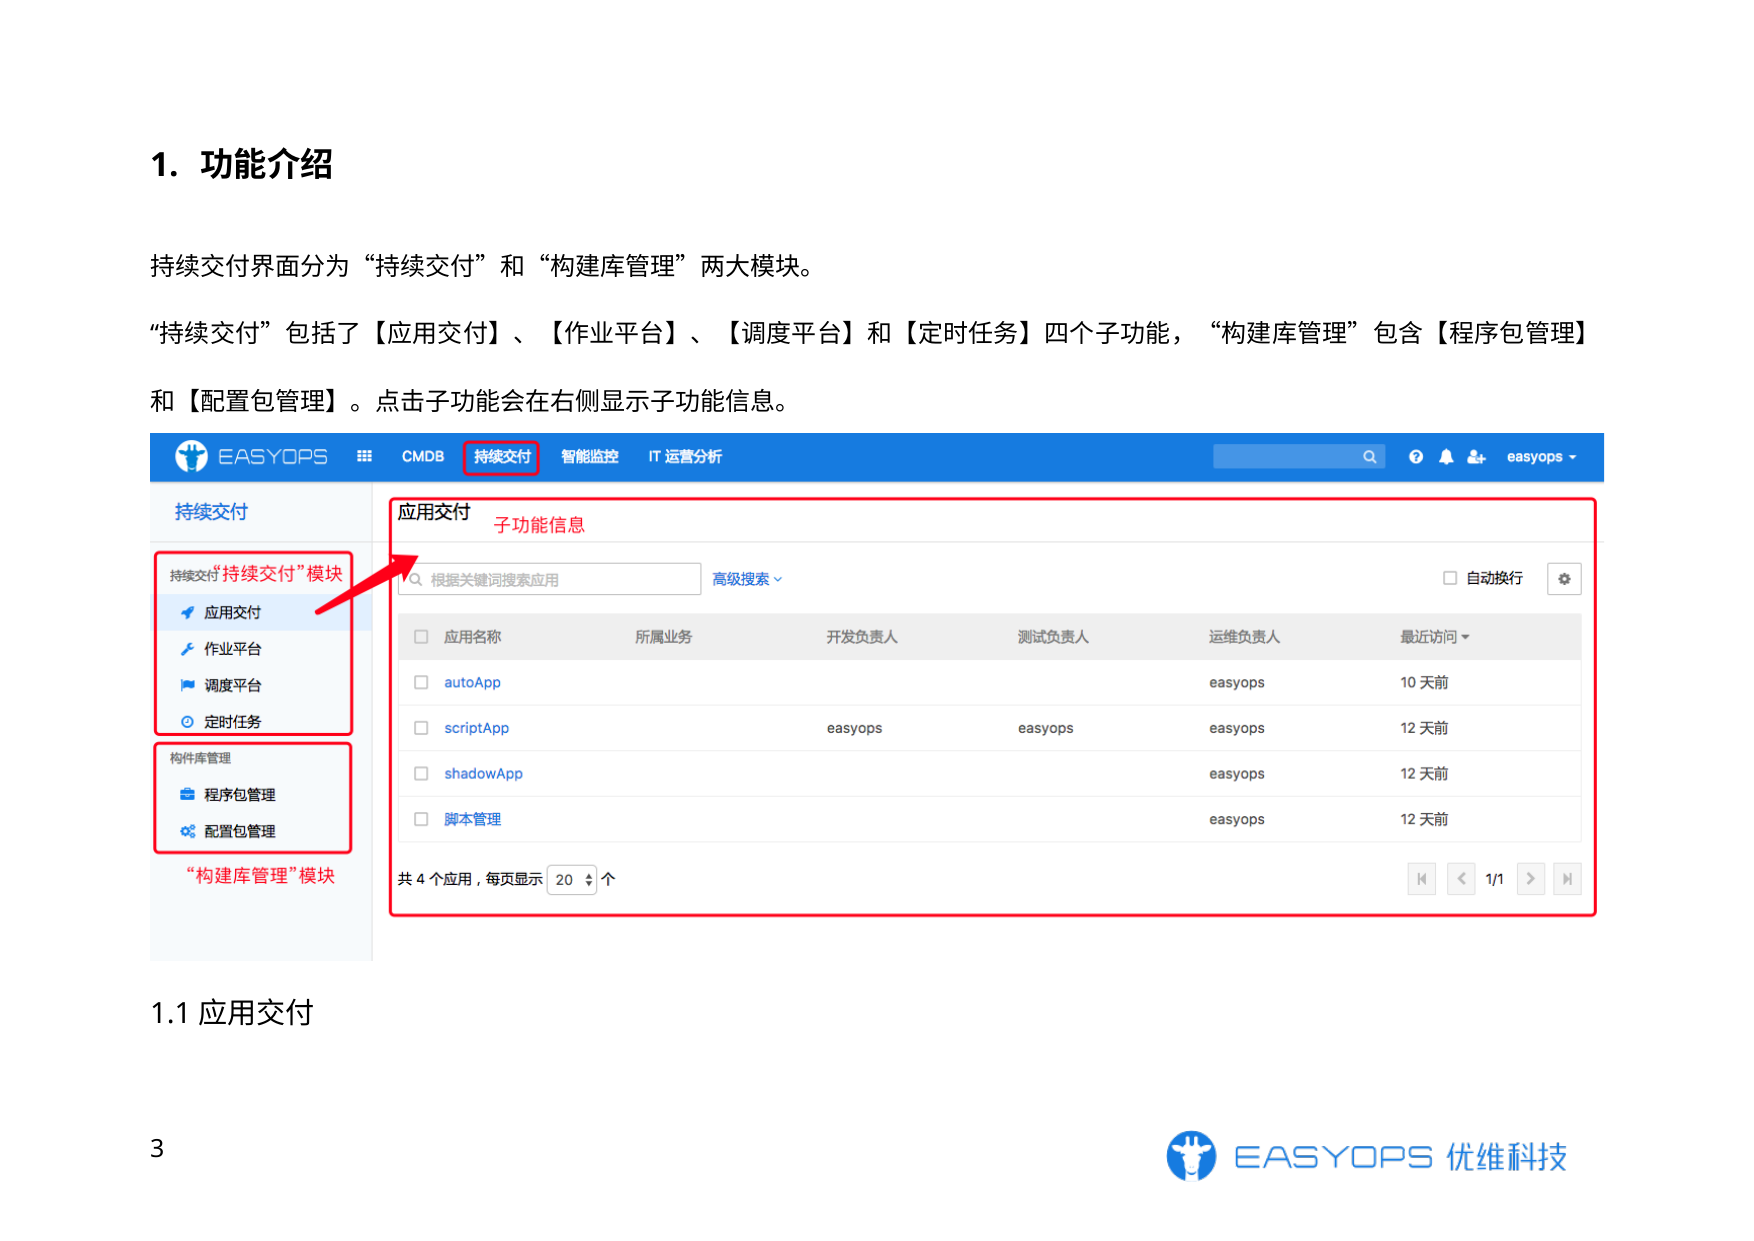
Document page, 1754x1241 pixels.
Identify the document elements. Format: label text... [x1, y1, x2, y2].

list 应用交付 [150, 977, 1604, 1045]
picture [150, 433, 1605, 961]
subtitle 功能介绍 [150, 128, 1604, 196]
text “持续交付”包括了【应用交付】、【作业平台】、【调度平台】和【定时任务】四个子功能，“构建库管理”包含【程序包管理】和【配置包管理】。点击子功能会在右侧显示子功能信息。 [150, 298, 1604, 433]
text 持续交付界面分为“持续交付”和“构建库管理”两大模块。 [150, 230, 1604, 298]
picture [1166, 1130, 1567, 1182]
